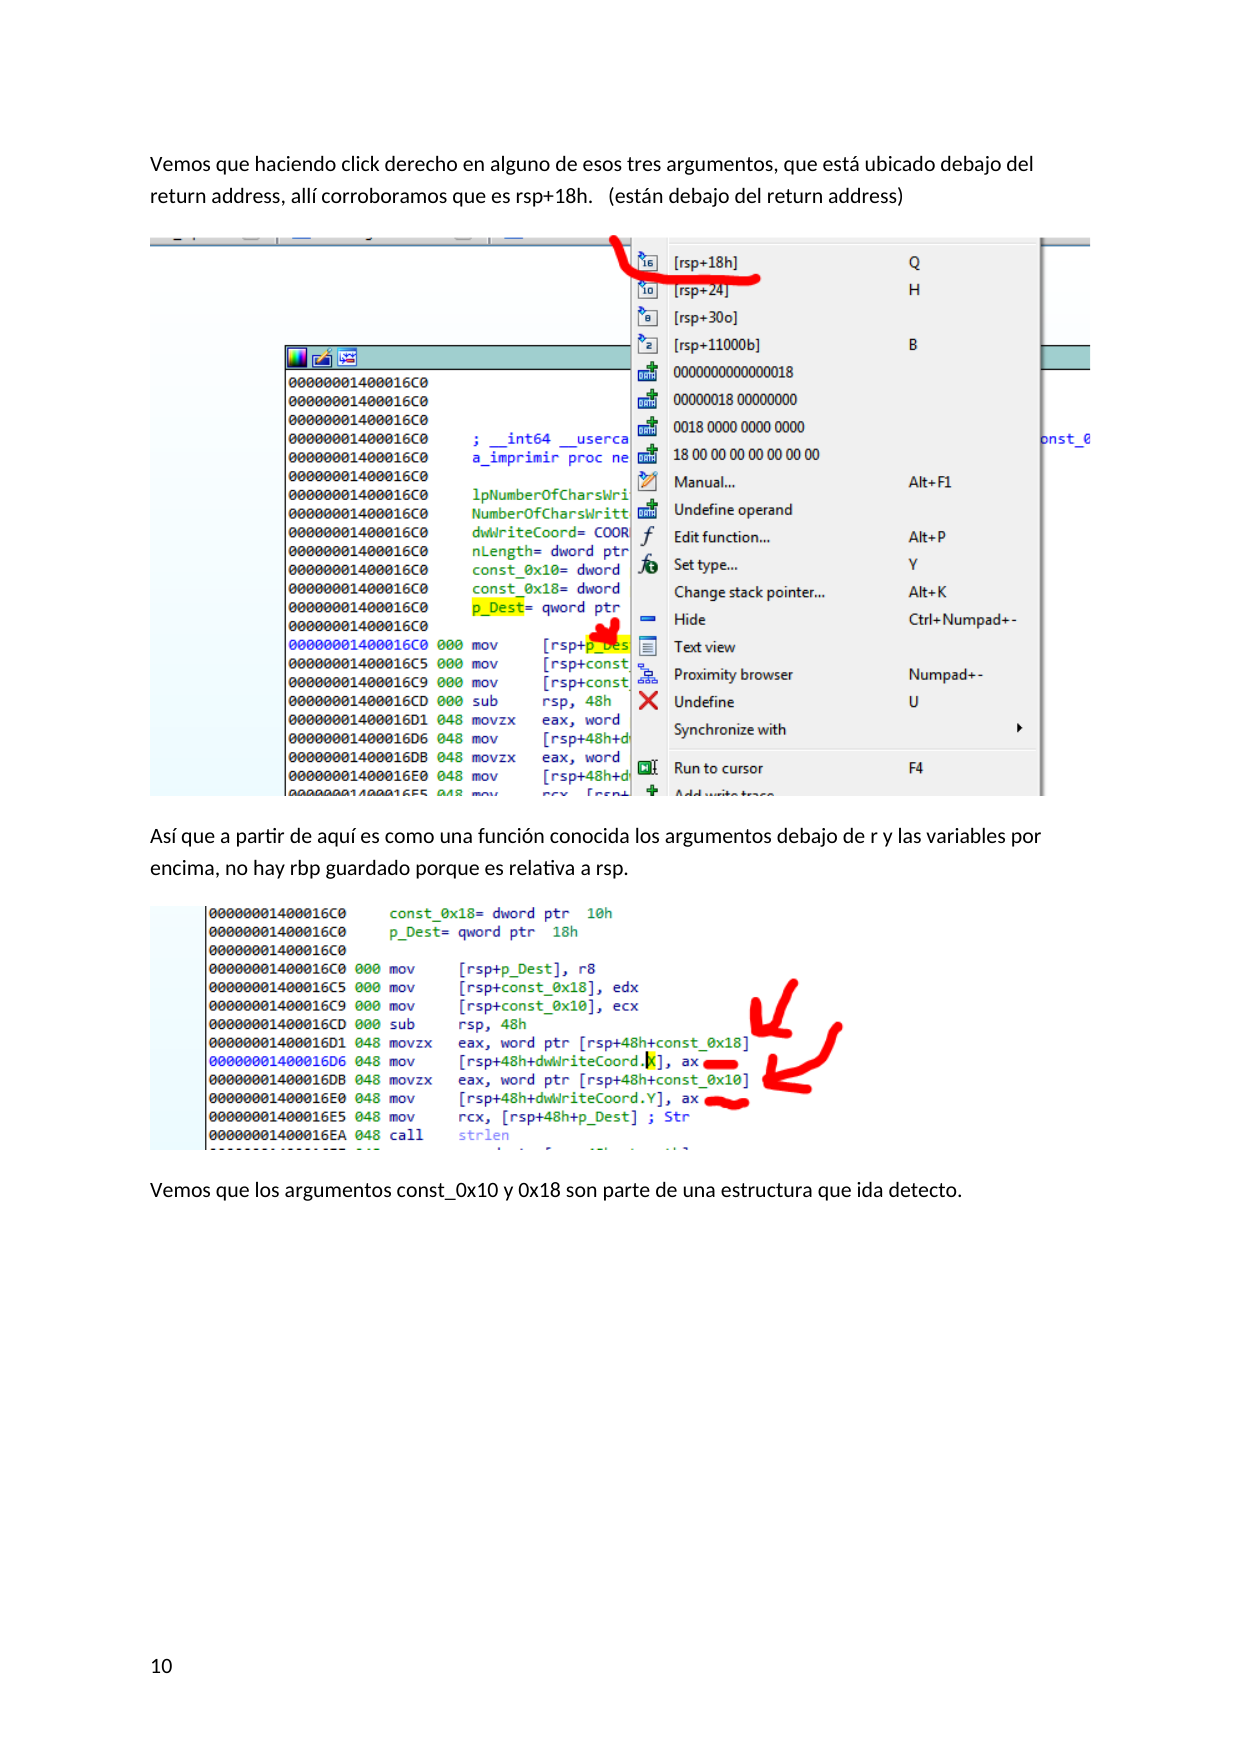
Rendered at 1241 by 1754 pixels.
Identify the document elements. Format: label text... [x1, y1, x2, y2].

picture [150, 234, 1091, 796]
text Así que a partir de aquí es como una función conocida los argumentos debajo de r y las variables por encima, no hay rbp guardado porque es relativa a rsp. [150, 822, 1090, 881]
picture [150, 906, 879, 1150]
text Vemos que haciendo click derecho en alguno de esos tres argumentos, que está ubicado debajo del return address, allí corroboramos que es rsp+18h. (están debajo del return address) [150, 150, 1090, 209]
text Vemos que los argumentos const_0x10 y 0x18 son parte de una estructura que ida detecto. [150, 1176, 1090, 1202]
